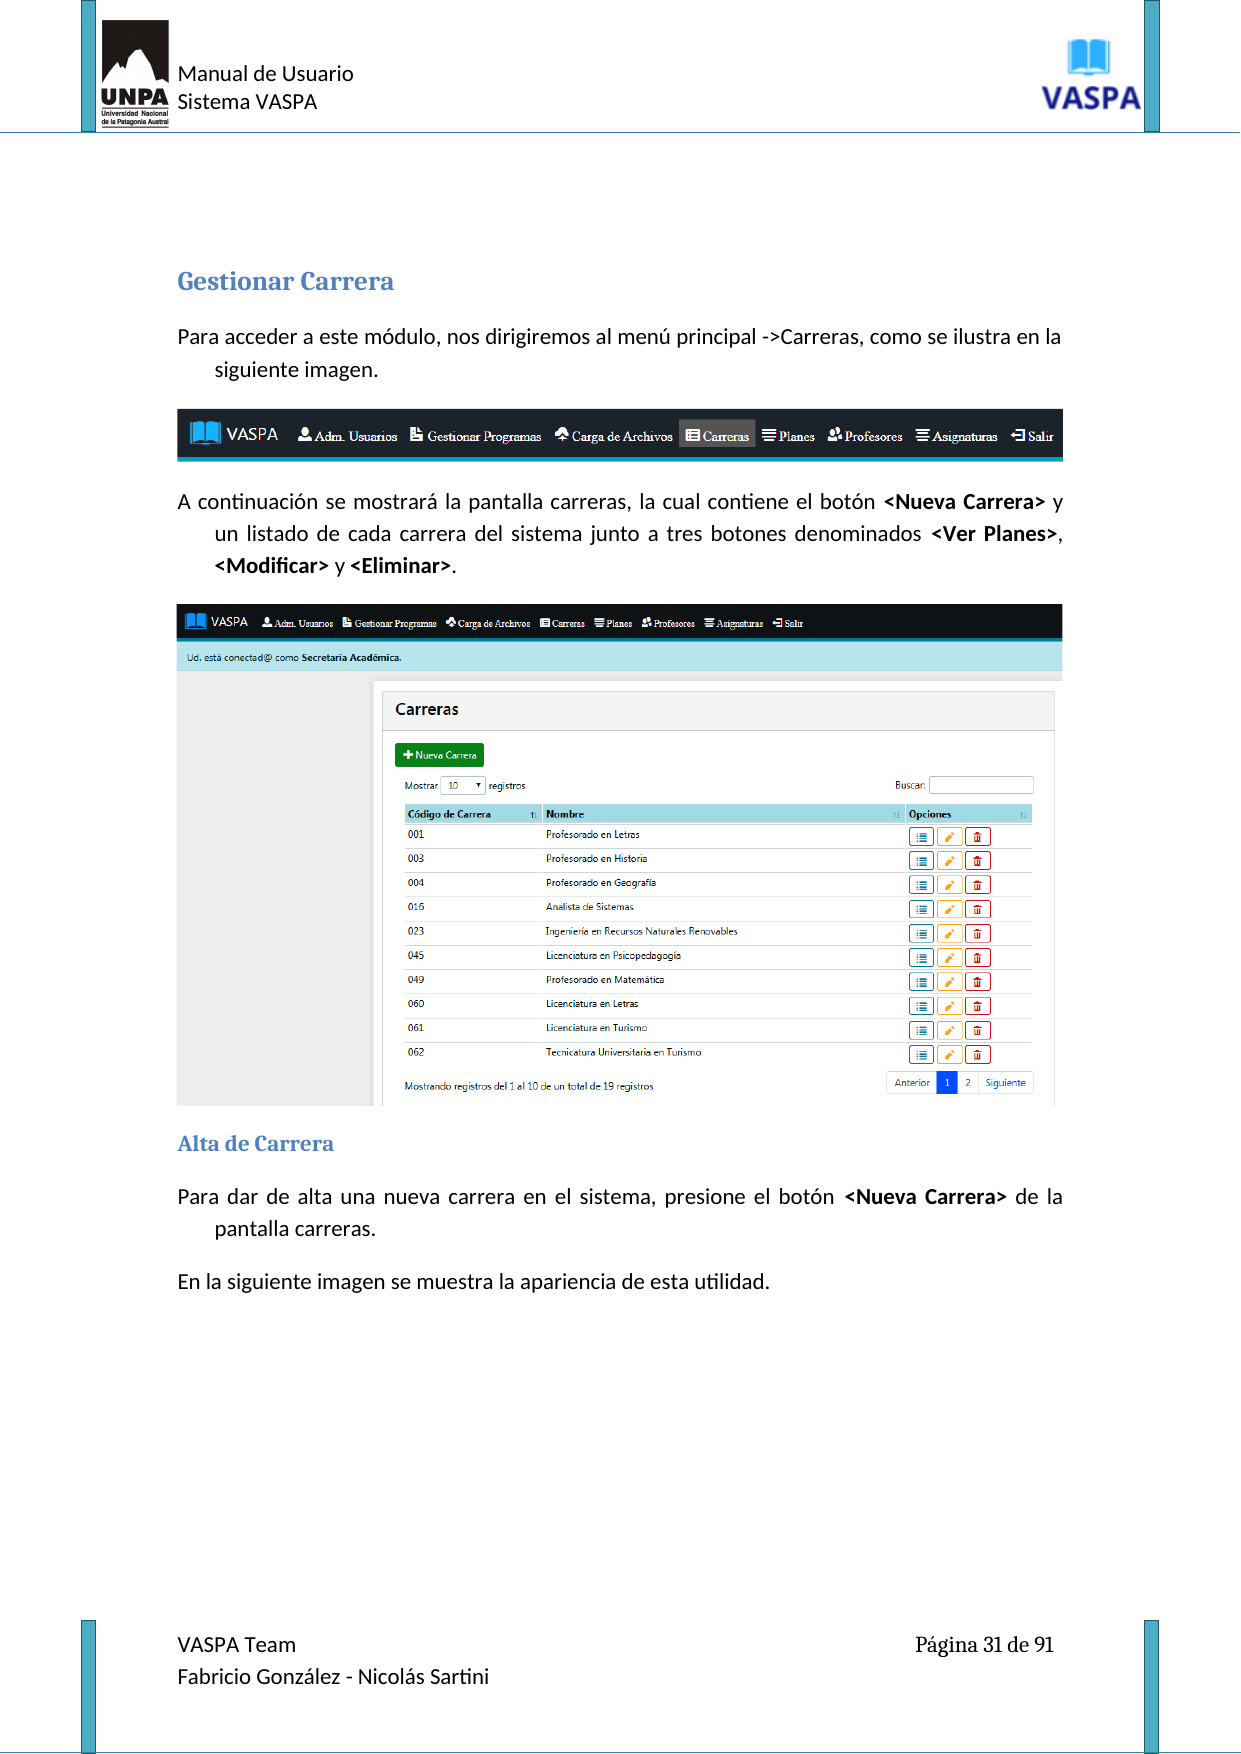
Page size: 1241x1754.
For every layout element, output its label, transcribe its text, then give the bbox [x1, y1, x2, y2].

text En la siguiente imagen se muestra la apariencia de esta utilidad. [177, 1267, 1063, 1295]
picture [176, 642, 1063, 1106]
text Para acceder a este módulo, nos dirigiremos al menú principal ->Carreras, como se ilustra en la siguiente imagen. [177, 322, 1063, 383]
picture [176, 604, 1063, 637]
text A continuación se mostrará la pantalla carreras, la cual contiene el botón <Nueva Carrera> y un listado de cada carrera del sistema junto a tres botones denominados <Ver Planes>, <Modificar> y <Eliminar>. [177, 487, 1063, 579]
text Gestionar Carrera [177, 266, 1063, 297]
text Para dar de alta una nueva carrera en el sistema, presione el botón <Nueva Carrera> de la pantalla carreras. [177, 1182, 1063, 1242]
picture [177, 407, 1063, 462]
text Alta de Carrera [177, 1131, 1063, 1157]
picture [100, 18, 170, 129]
picture [1036, 19, 1146, 129]
